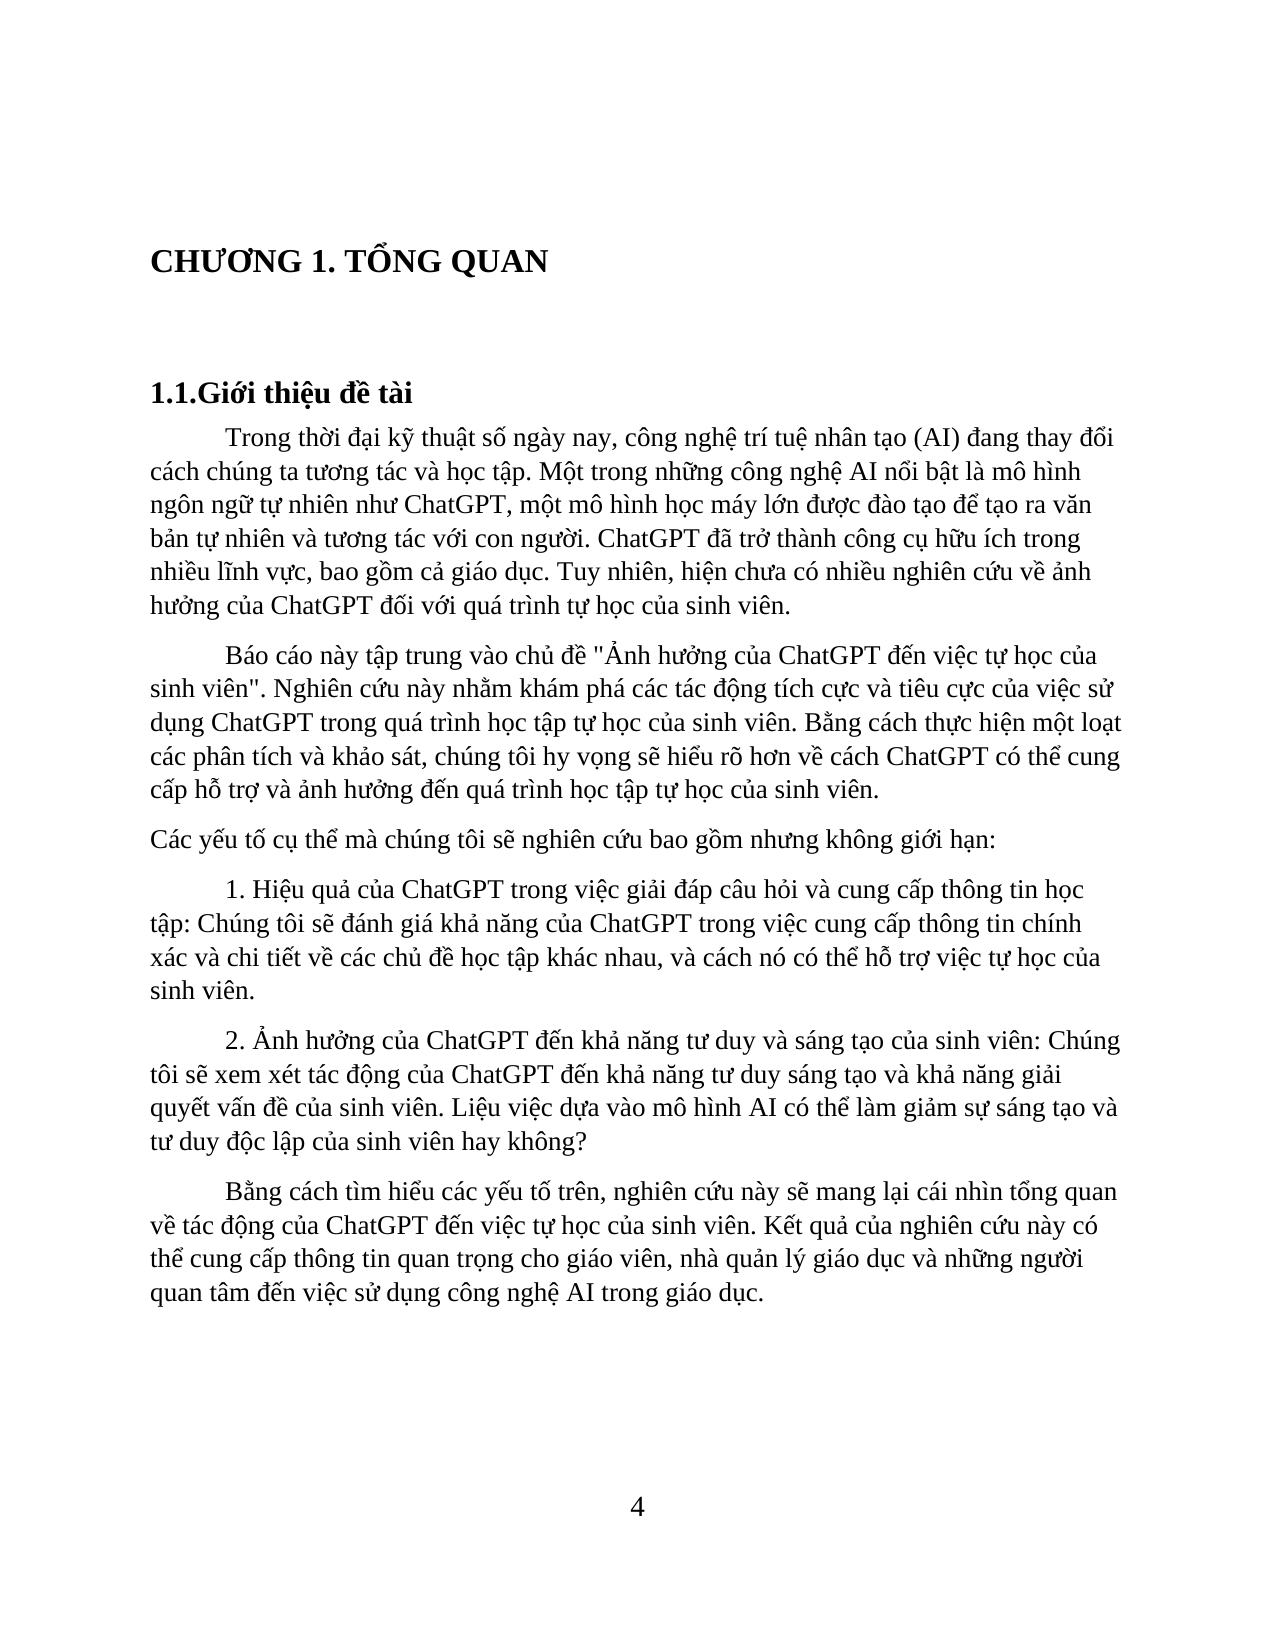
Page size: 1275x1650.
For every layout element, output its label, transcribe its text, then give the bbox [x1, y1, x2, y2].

text 2. Ảnh hưởng của ChatGPT đến khả năng tư duy và sáng tạo của sinh viên: Chúng tôi sẽ xem xét tác động của ChatGPT đến khả năng tư duy sáng tạo và khả năng giải quyết vấn đề của sinh viên. Liệu việc dựa vào mô hình AI có thể làm giảm sự sáng tạo và tư duy độc lập của sinh viên hay không? [150, 1024, 1125, 1156]
text Bằng cách tìm hiểu các yếu tố trên, nghiên cứu này sẽ mang lại cái nhìn tổng quan về tác động của ChatGPT đến việc tự học của sinh viên. Kết quả của nghiên cứu này có thể cung cấp thông tin quan trọng cho giáo viên, nhà quản lý giáo dục và những người quan tâm đến việc sử dụng công nghệ AI trong giáo dục. [150, 1175, 1125, 1307]
subtitle CHƯƠNG 1. TỔNG QUAN [150, 241, 1125, 280]
text Các yếu tố cụ thể mà chúng tôi sẽ nghiên cứu bao gồm nhưng không giới hạn: [150, 823, 1125, 854]
text Trong thời đại kỹ thuật số ngày nay, công nghệ trí tuệ nhân tạo (AI) đang thay đổi cách chúng ta tương tác và học tập. Một trong những công nghệ AI nổi bật là mô hình ngôn ngữ tự nhiên như ChatGPT, một mô hình học máy lớn được đào tạo để tạo ra văn bản tự nhiên và tương tác với con người. ChatGPT đã trở thành công cụ hữu ích trong nhiều lĩnh vực, bao gồm cả giáo dục. Tuy nhiên, hiện chưa có nhiều nghiên cứu về ảnh hưởng của ChatGPT đối với quá trình tự học của sinh viên. [150, 421, 1125, 620]
subtitle 1.1.Giới thiệu đề tài [150, 374, 1125, 410]
text 1. Hiệu quả của ChatGPT trong việc giải đáp câu hỏi và cung cấp thông tin học tập: Chúng tôi sẽ đánh giá khả năng của ChatGPT trong việc cung cấp thông tin chính xác và chi tiết về các chủ đề học tập khác nhau, và cách nó có thể hỗ trợ việc tự học của sinh viên. [150, 874, 1125, 1005]
text Báo cáo này tập trung vào chủ đề "Ảnh hưởng của ChatGPT đến việc tự học của sinh viên". Nghiên cứu này nhằm khám phá các tác động tích cực và tiêu cực của việc sử dụng ChatGPT trong quá trình học tập tự học của sinh viên. Bằng cách thực hiện một loạt các phân tích và khảo sát, chúng tôi hy vọng sẽ hiểu rõ hơn về cách ChatGPT có thể cung cấp hỗ trợ và ảnh hưởng đến quá trình học tập tự học của sinh viên. [150, 639, 1125, 804]
